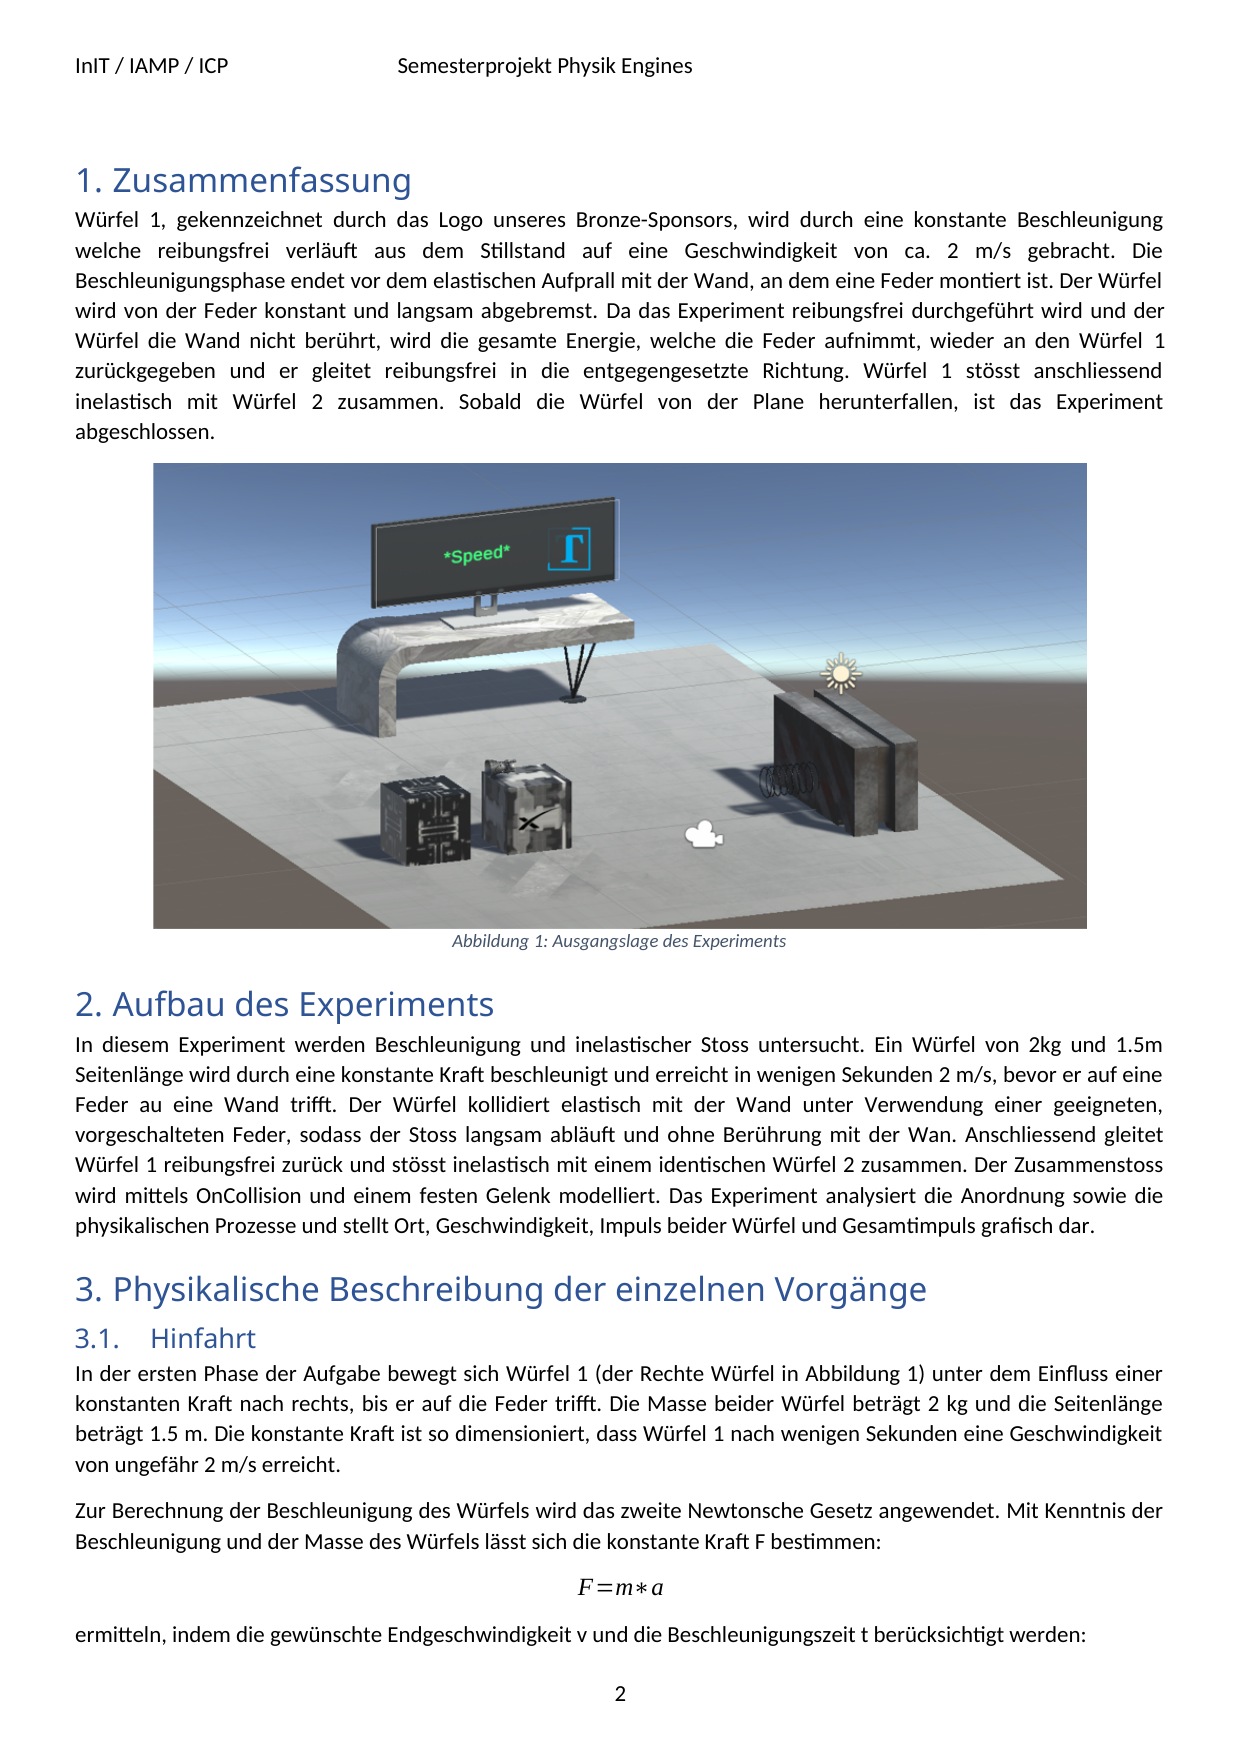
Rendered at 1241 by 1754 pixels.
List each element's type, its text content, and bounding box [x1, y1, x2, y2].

picture [153, 463, 1087, 928]
subtitle Physikalische Beschreibung der einzelnen Vorgänge [75, 1266, 1165, 1312]
text In der ersten Phase der Aufgabe bewegt sich Würfel 1 (der Rechte Würfel in Abbildung 1) unter dem Einfluss einer konstanten Kraft nach rechts, bis er auf die Feder trifft. Die Masse beider Würfel beträgt 2 kg und die Seitenlänge beträgt 1.5 m. Die konstante Kraft ist so dimensioniert, dass Würfel 1 nach wenigen Sekunden eine Geschwindigkeit von ungefähr 2 m/s erreicht. [75, 1359, 1165, 1478]
text In diesem Experiment werden Beschleunigung und inelastischer Stoss untersucht. Ein Würfel von 2kg und 1.5m Seitenlänge wird durch eine konstante Kraft beschleunigt und erreicht in wenigen Sekunden 2 m/s, bevor er auf eine Feder au eine Wand trifft. Der Würfel kollidiert elastisch mit der Wand unter Verwendung einer geeigneten, vorgeschalteten Feder, sodass der Stoss langsam abläuft und ohne Berührung mit der Wan. Anschliessend gleitet Würfel 1 reibungsfrei zurück und stösst inelastisch mit einem identischen Würfel 2 zusammen. Der Zusammenstoss wird mittels OnCollision und einem festen Gelenk modelliert. Das Experiment analysiert die Anordnung sowie die physikalischen Prozesse und stellt Ort, Geschwindigkeit, Impuls beider Würfel und Gesamtimpuls grafisch dar. [75, 1030, 1165, 1239]
subtitle Aufbau des Experiments [75, 981, 1165, 1026]
text ermitteln, indem die gewünschte Endgeschwindigkeit v und die Beschleunigungszeit t berücksichtigt werden: [75, 1621, 1165, 1648]
subtitle Zusammenfassung [75, 157, 1165, 202]
text Würfel 1, gekennzeichnet durch das Logo unseres Bronze-Sponsors, wird durch eine konstante Beschleunigung welche reibungsfrei verläuft aus dem Stillstand auf eine Geschwindigkeit von ca. 2 m/s gebracht. Die Beschleunigungsphase endet vor dem elastischen Aufprall mit der Wand, an dem eine Feder montiert ist. Der Würfel wird von der Feder konstant und langsam abgebremst. Da das Experiment reibungsfrei durchgeführt wird und der Würfel die Wand nicht berührt, wird die gesamte Energie, welche die Feder aufnimmt, wieder an den Würfel 1 zurückgegeben und er gleitet reibungsfrei in die entgegengesetzte Richtung. Würfel 1 stösst anschliessend inelastisch mit Würfel 2 zusammen. Sobald die Würfel von der Plane herunterfallen, ist das Experiment abgeschlossen. [75, 206, 1165, 445]
text Zur Berechnung der Beschleunigung des Würfels wird das zweite Newtonsche Gesetz angewendet. Mit Kenntnis der Beschleunigung und der Masse des Würfels lässt sich die konstante Kraft F bestimmen: [75, 1497, 1165, 1555]
subtitle Hinfahrt [74, 1319, 1165, 1356]
